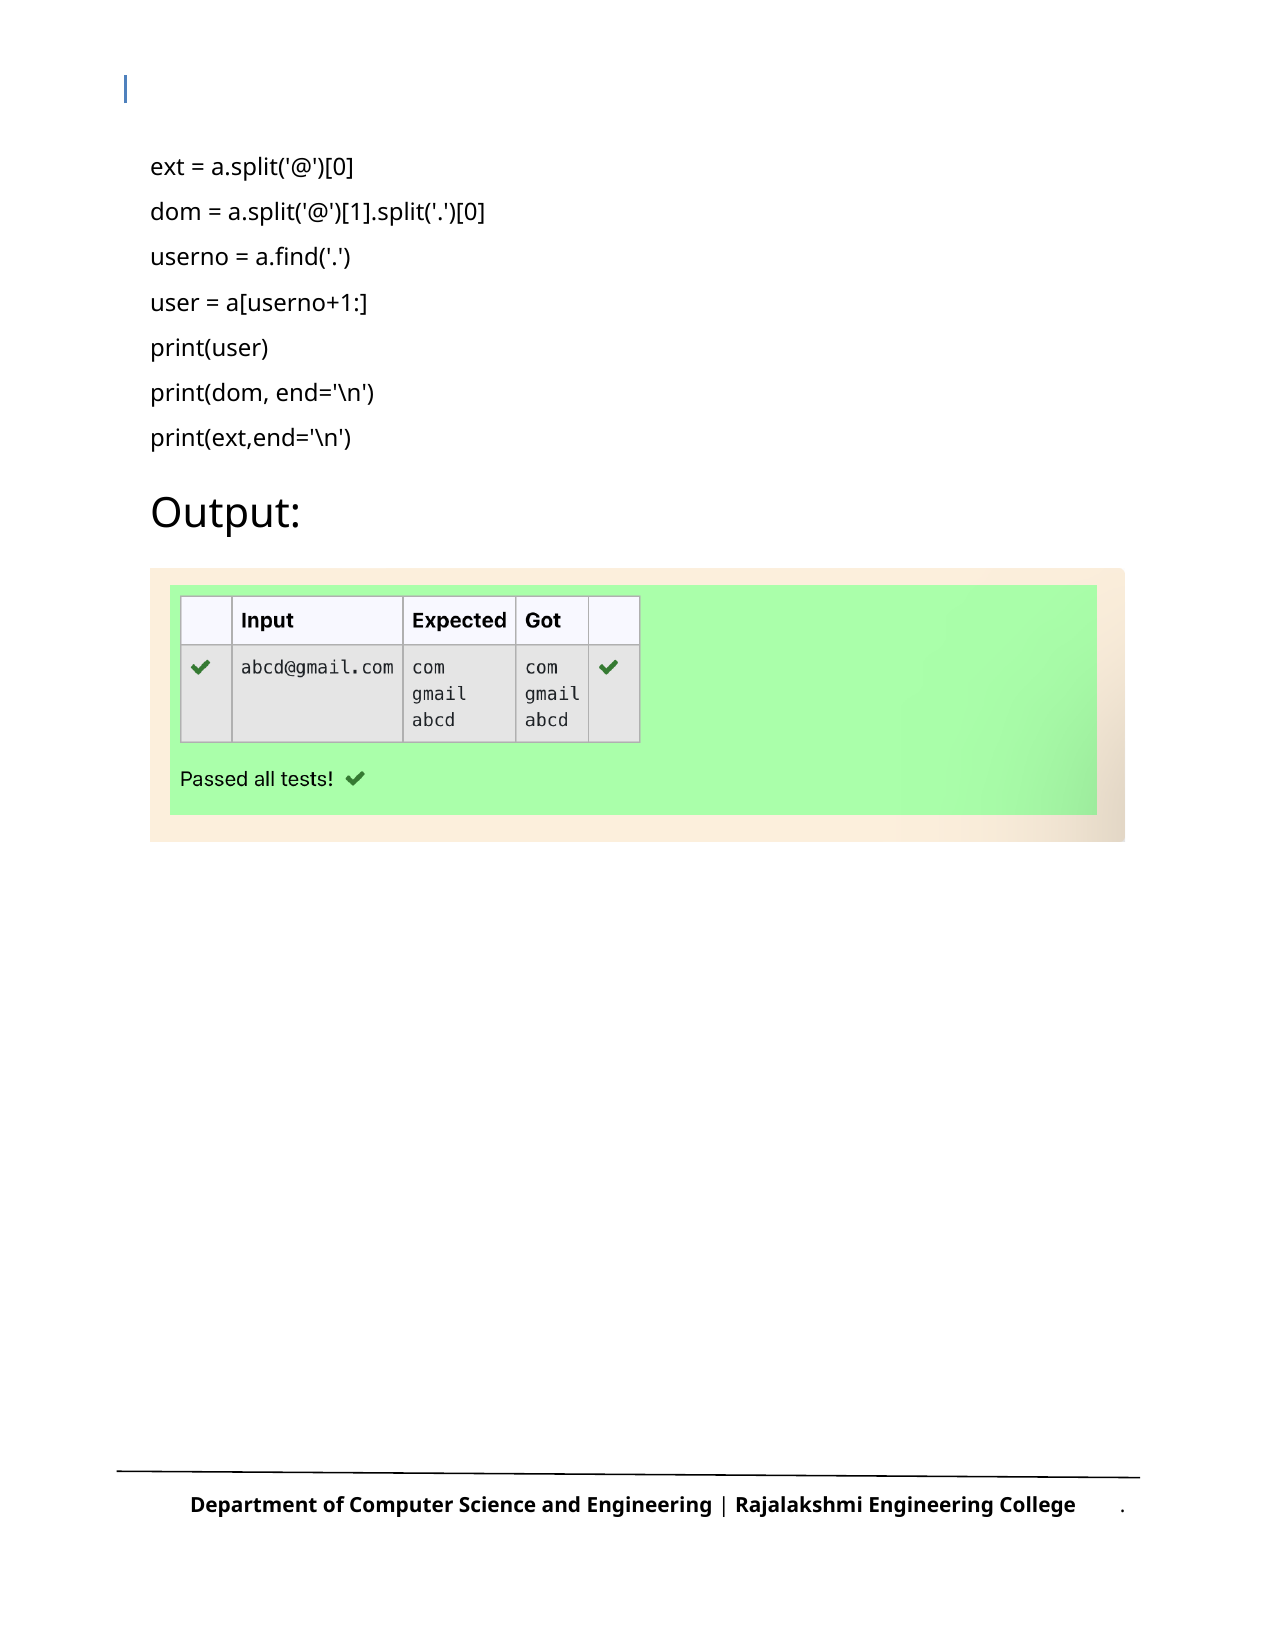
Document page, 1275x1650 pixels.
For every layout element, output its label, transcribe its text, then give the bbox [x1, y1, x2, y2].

text print(dom, end='\n') [150, 376, 1125, 408]
picture [150, 568, 1125, 842]
text ext = a.split('@')[0] [150, 150, 1125, 183]
text dom = a.split('@')[1].split('.')[0] [150, 195, 1125, 228]
text print(user) [150, 330, 1125, 363]
text print(ext,end='\n') [150, 421, 1125, 453]
text userno = a.find('.') [150, 240, 1125, 273]
text Output: [150, 482, 1125, 539]
text user = a[userno+1:] [150, 285, 1125, 318]
